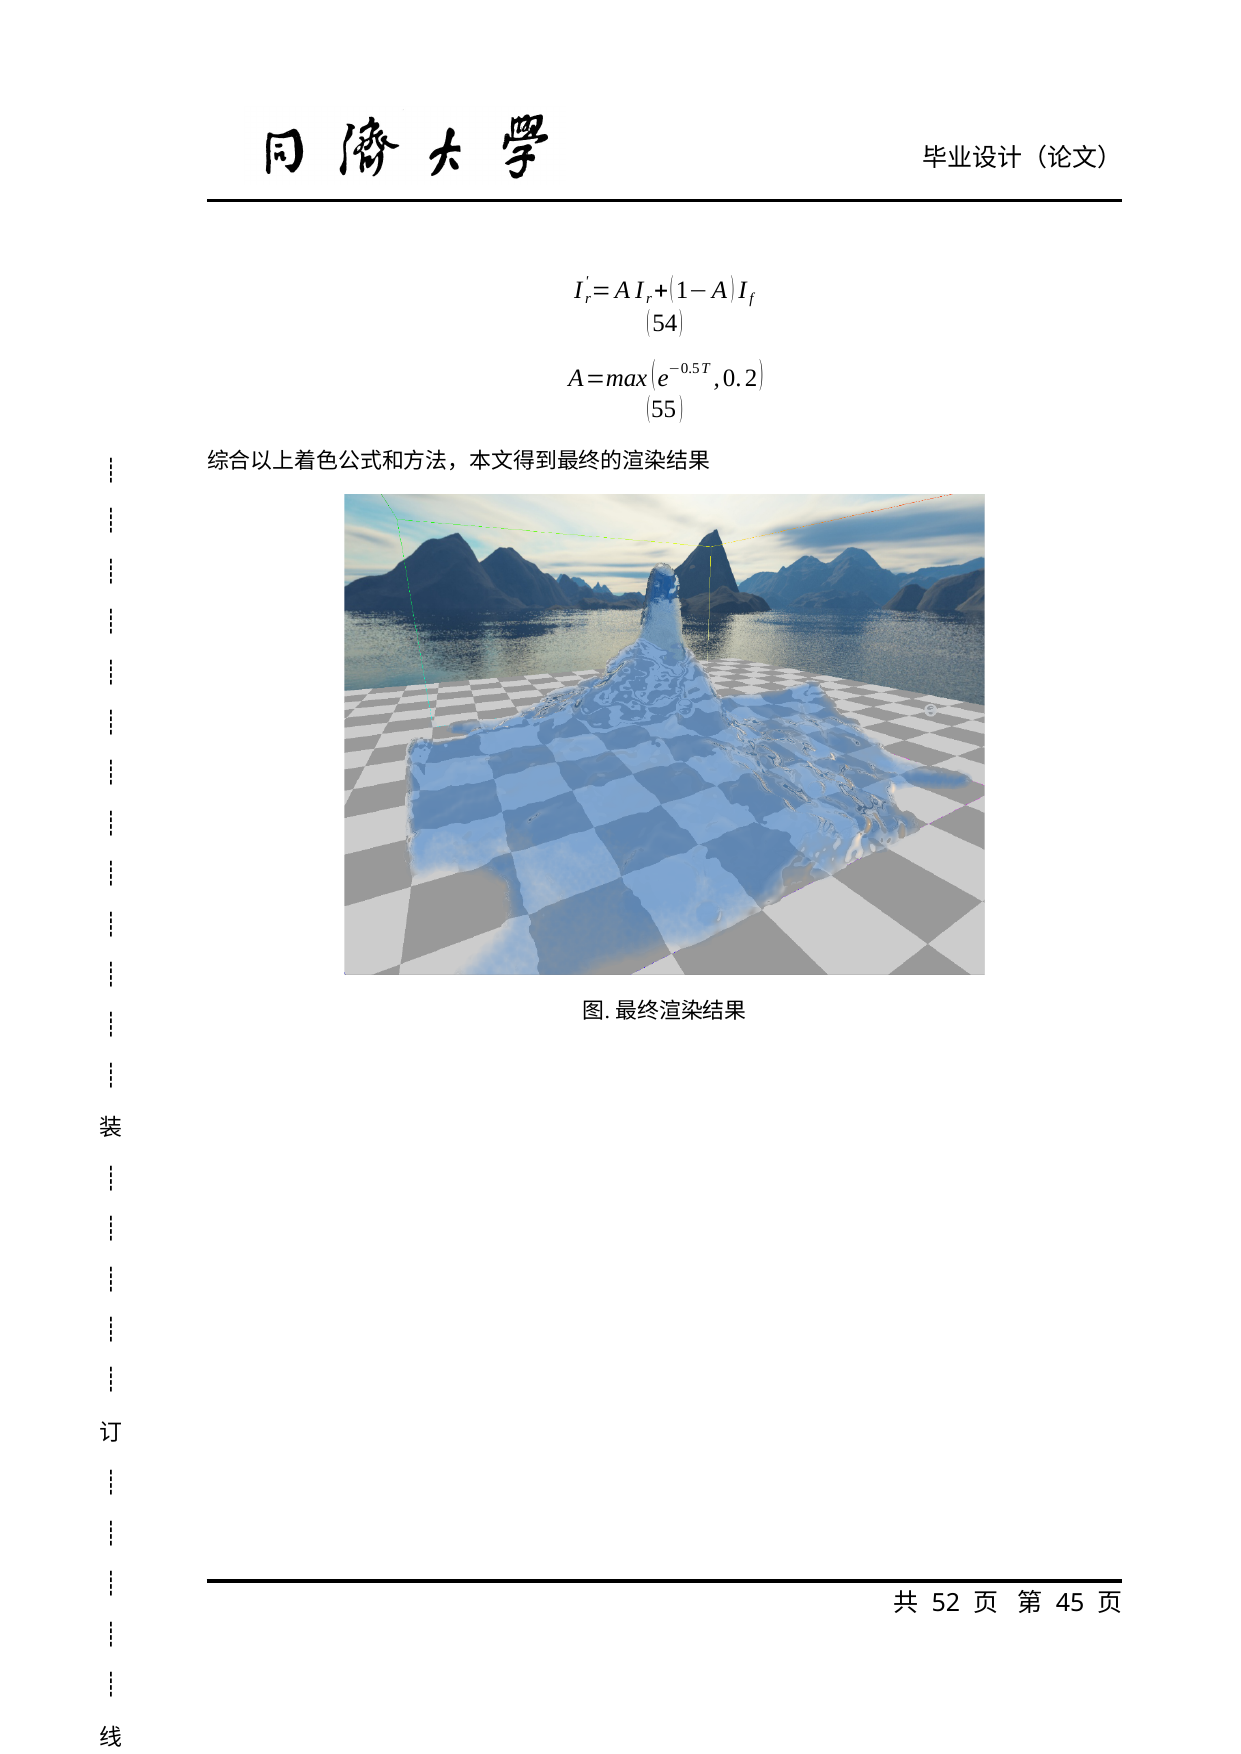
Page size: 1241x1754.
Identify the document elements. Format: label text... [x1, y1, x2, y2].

picture [244, 106, 566, 185]
picture [344, 494, 985, 975]
text 图. 最终渲染结果 [207, 993, 1122, 1025]
text 综合以上着色公式和方法，本文得到最终的渲染结果 [207, 443, 1122, 475]
